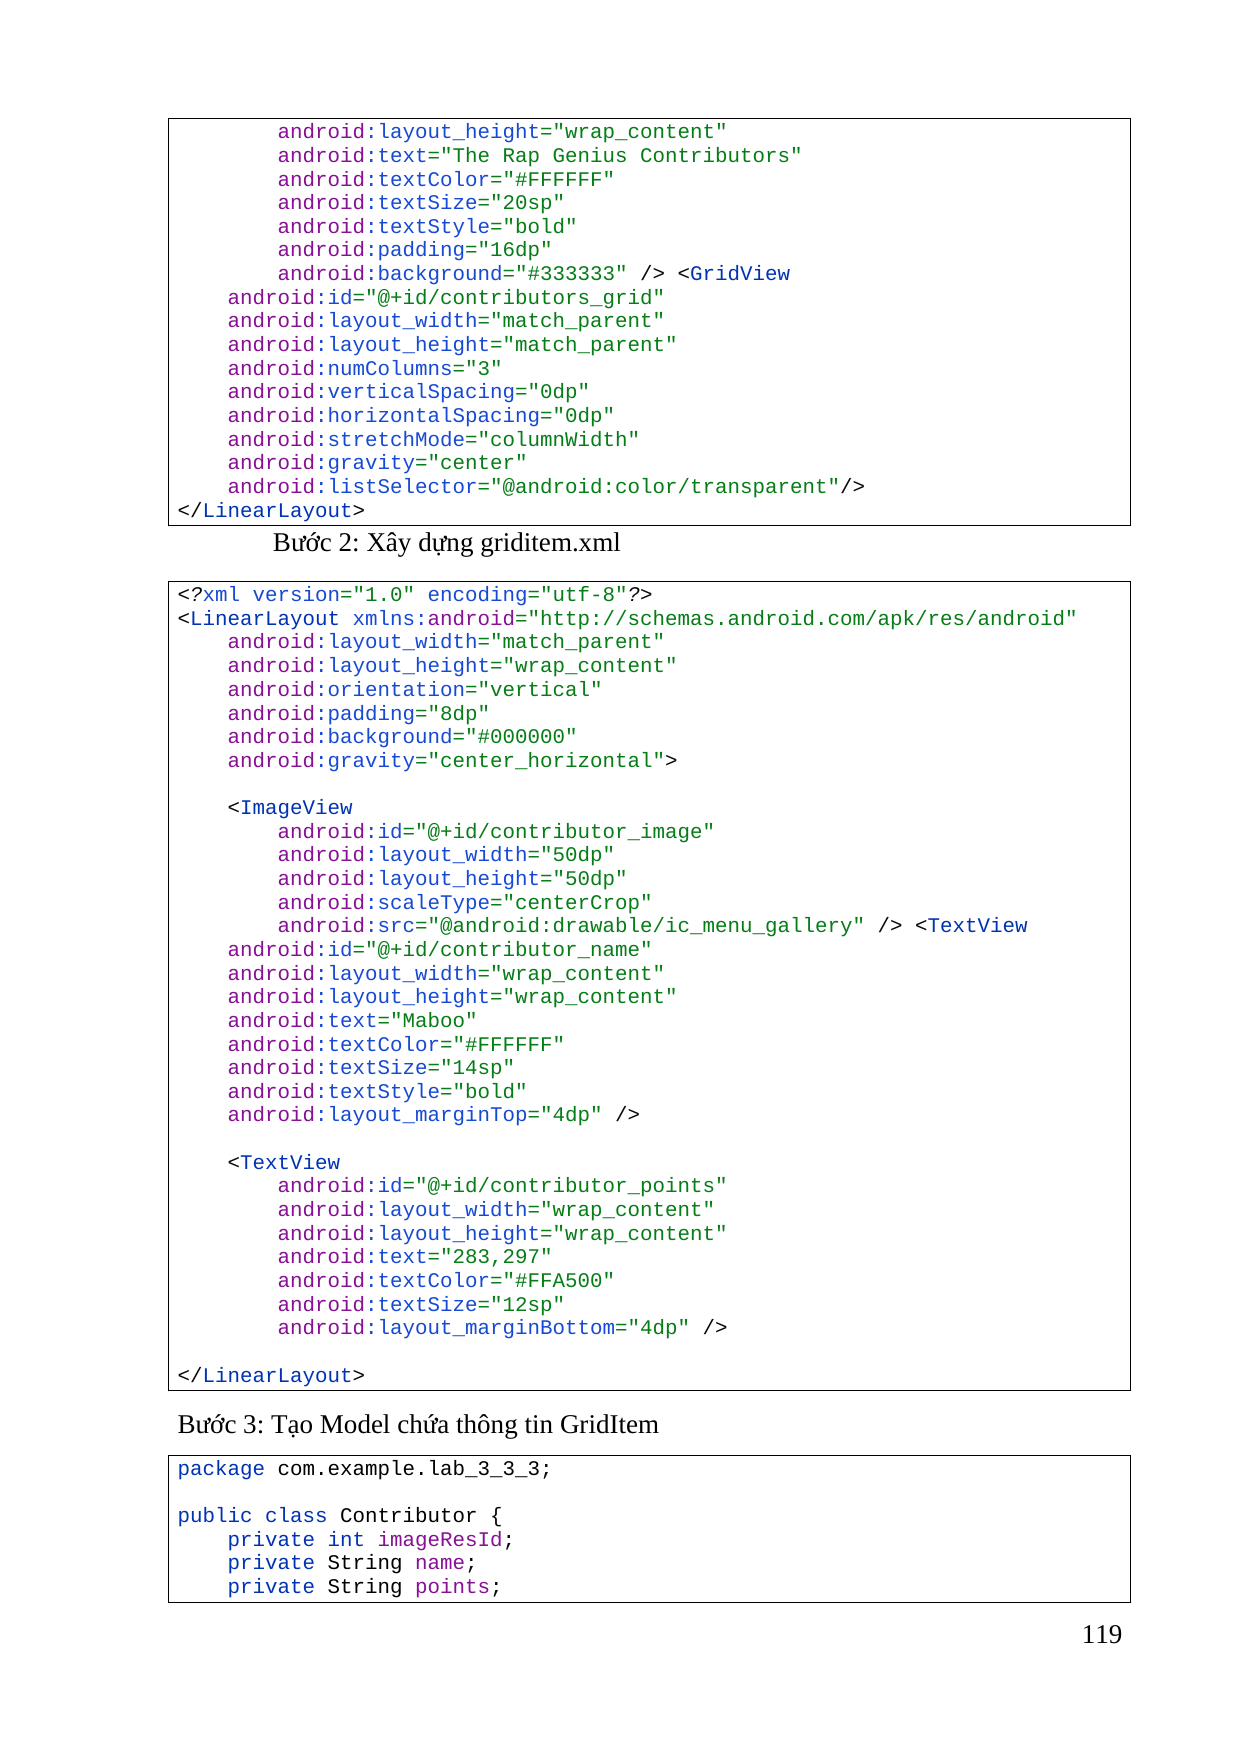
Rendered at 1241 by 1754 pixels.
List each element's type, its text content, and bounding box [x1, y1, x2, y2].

text Bước 3: Tạo Model chứa thông tin GridItem [177, 1408, 1122, 1439]
text <?xml version="1.0" encoding="utf-8"?> <LinearLayout xmlns:android="http://schemas.android.com/apk/res/android" android:layout_width="match_parent" android:layout_height="wrap_content" android:orientation="vertical" android:padding="8dp" android:background="#000000" android:gravity="center_horizontal"> <ImageView android:id="@+id/contributor_image" android:layout_width="50dp" android:layout_height="50dp" android:scaleType="centerCrop" android:src="@android:drawable/ic_menu_gallery" /> <TextView android:id="@+id/contributor_name" android:layout_width="wrap_content" android:layout_height="wrap_content" android:text="Maboo" android:textColor="#FFFFFF" android:textSize="14sp" android:textStyle="bold" android:layout_marginTop="4dp" /> <TextView android:id="@+id/contributor_points" android:layout_width="wrap_content" android:layout_height="wrap_content" android:text="283,297" android:textColor="#FFA500" android:textSize="12sp" android:layout_marginBottom="4dp" /> </LinearLayout> [169, 582, 1130, 1390]
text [169, 119, 1130, 525]
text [169, 1456, 1130, 1602]
text Bước 2: Xây dựng griditem.xml [177, 526, 1122, 557]
